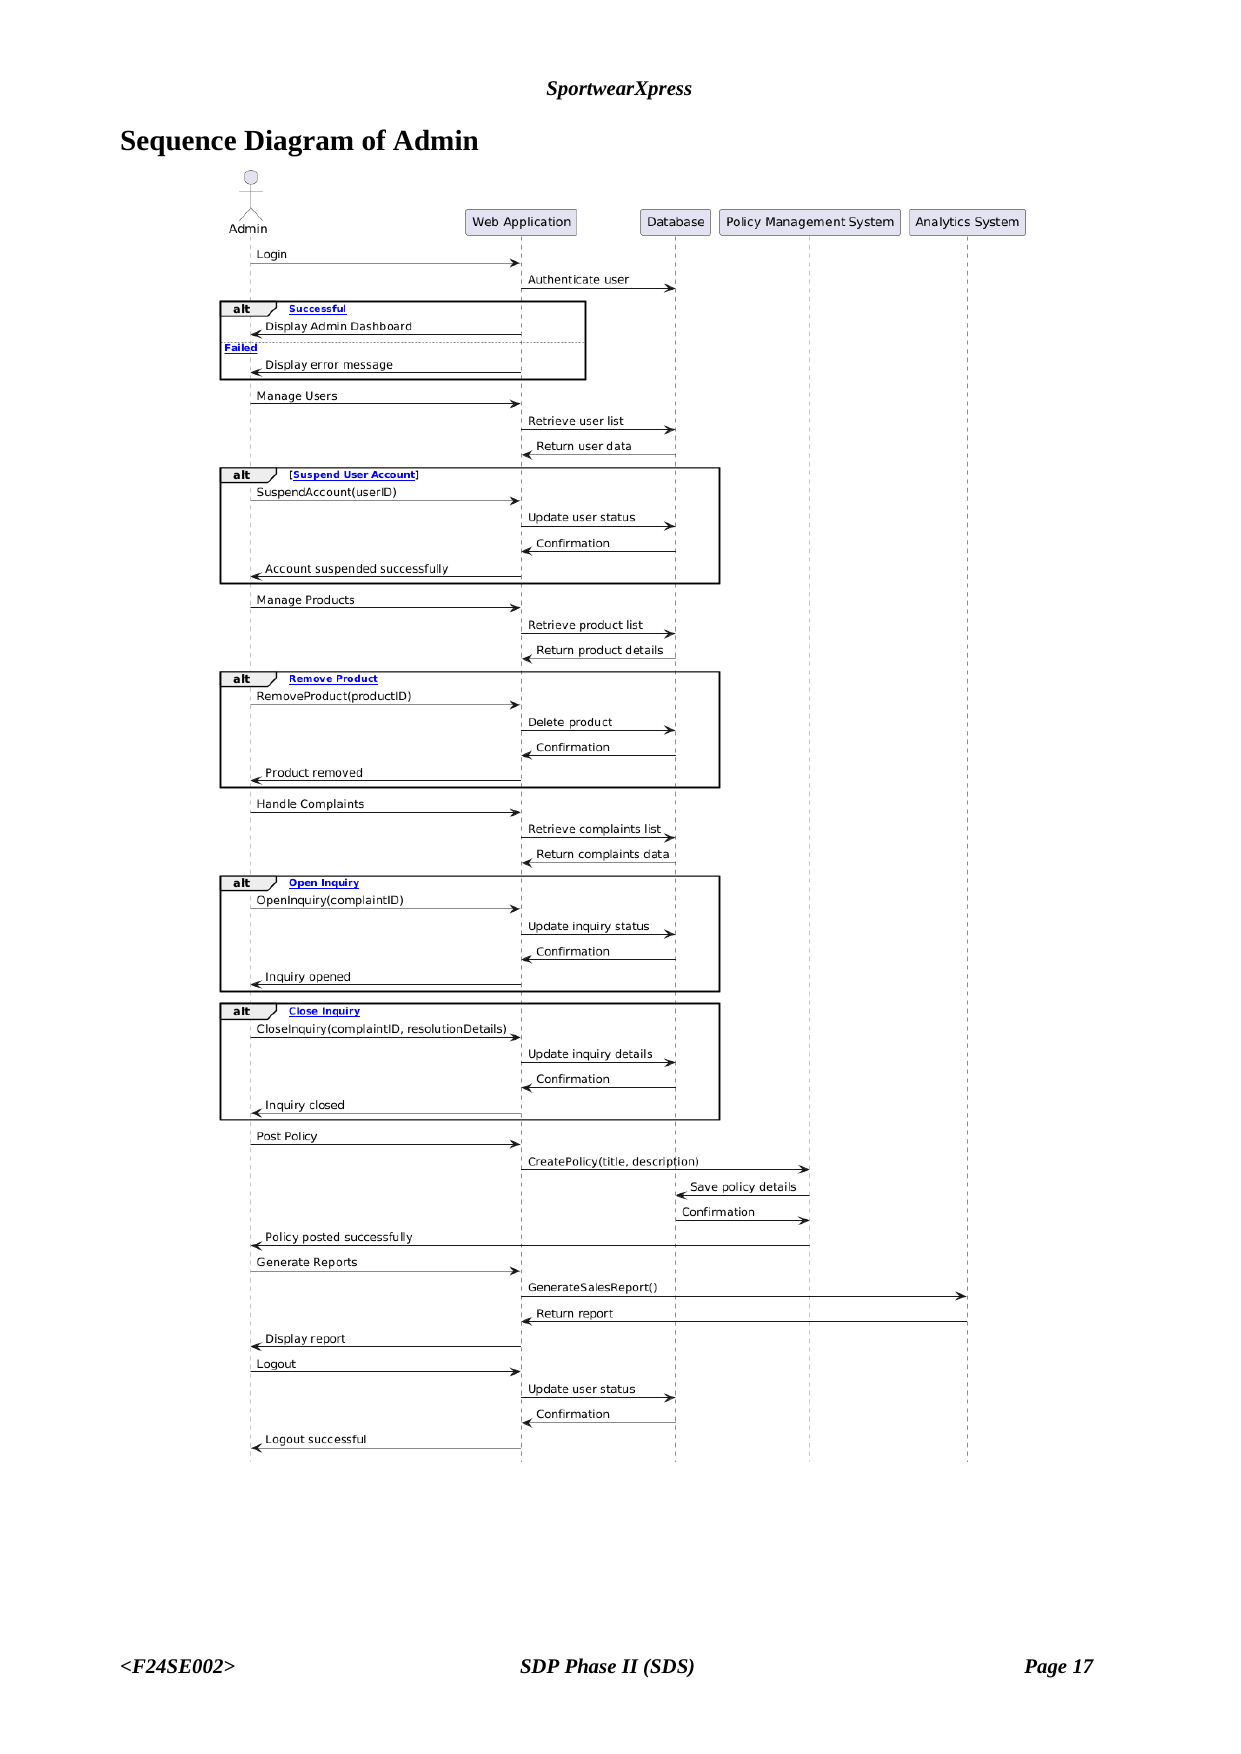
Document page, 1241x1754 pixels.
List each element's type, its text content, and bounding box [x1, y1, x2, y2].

picture [211, 165, 1029, 1462]
text Sequence Diagram of Admin [120, 130, 1120, 155]
